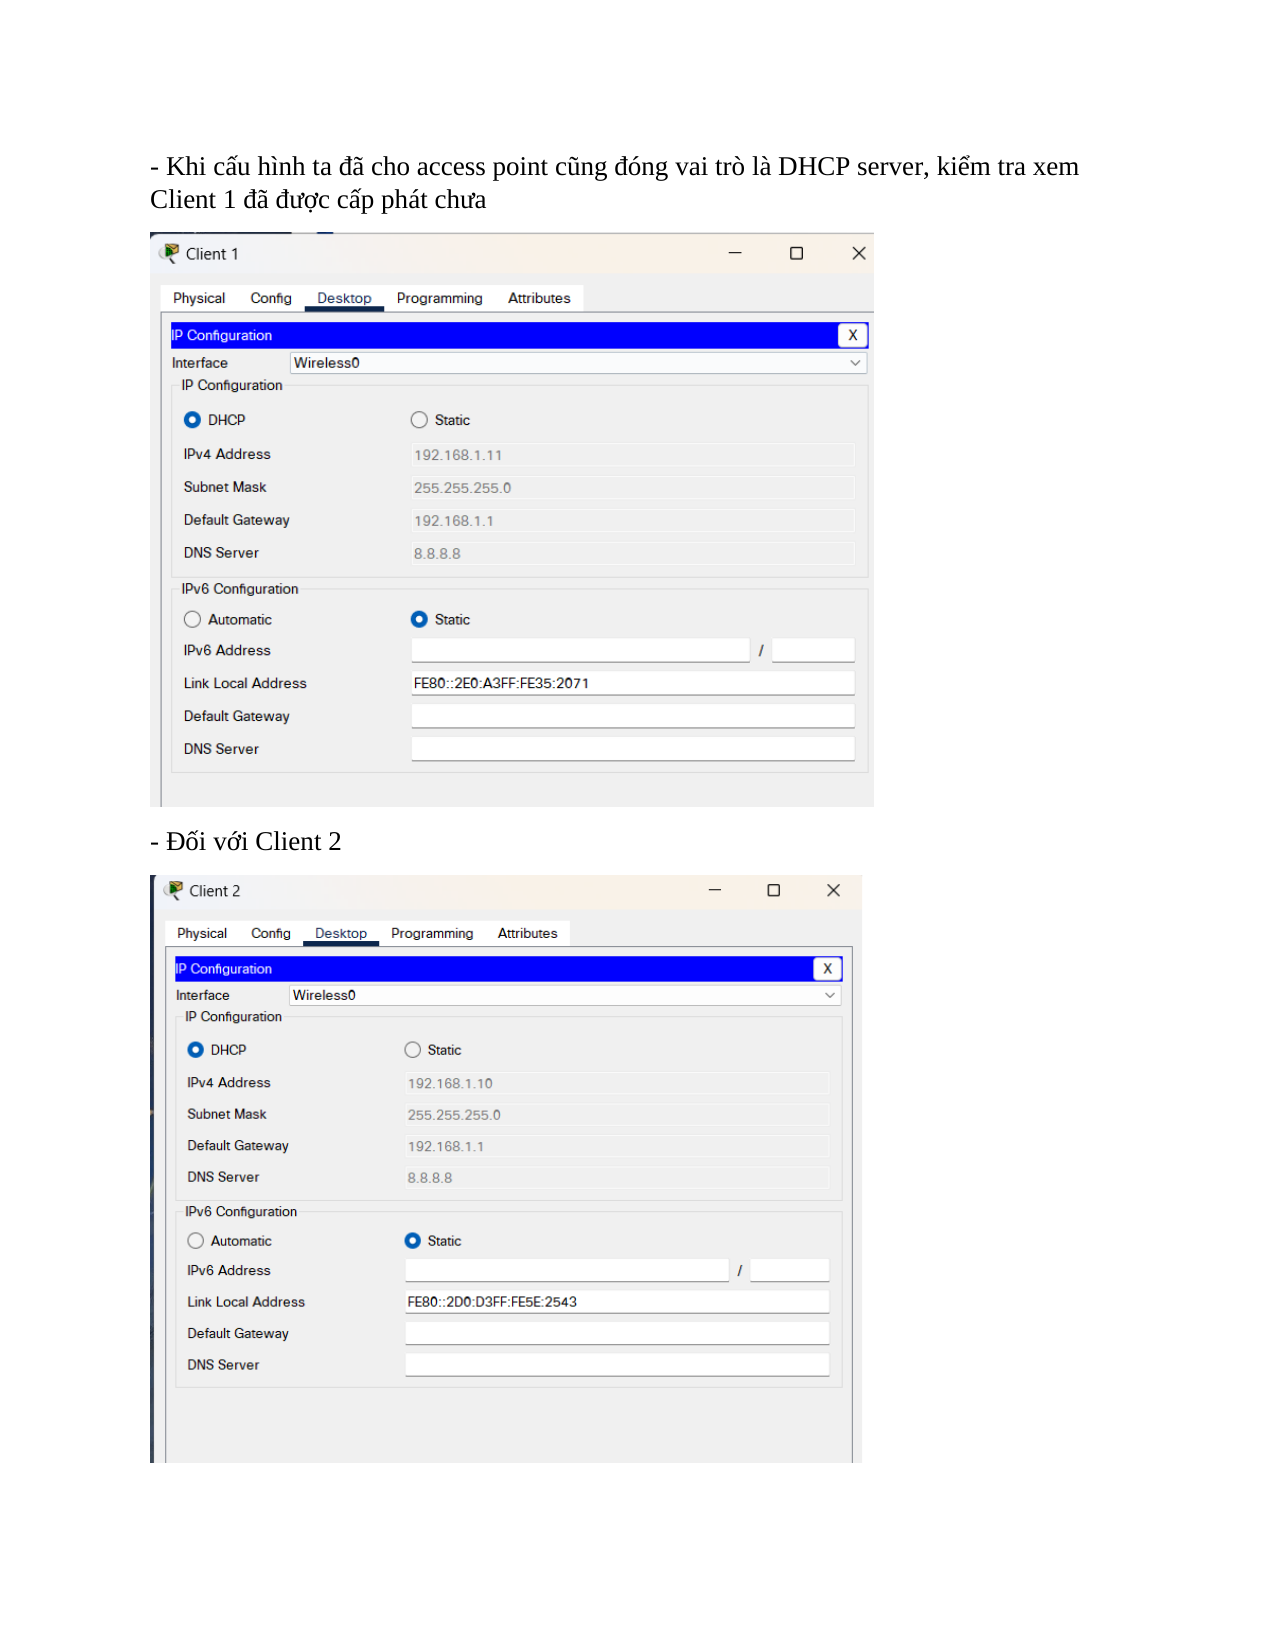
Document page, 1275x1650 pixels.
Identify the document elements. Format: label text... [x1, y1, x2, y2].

text - Đối với Client 2 [150, 825, 1125, 856]
picture [150, 232, 874, 807]
text - Khi cấu hình ta đã cho access point cũng đóng vai trò là DHCP server, kiểm tra xem Client 1 đã được cấp phát chưa [150, 150, 1125, 214]
picture [150, 875, 863, 1463]
